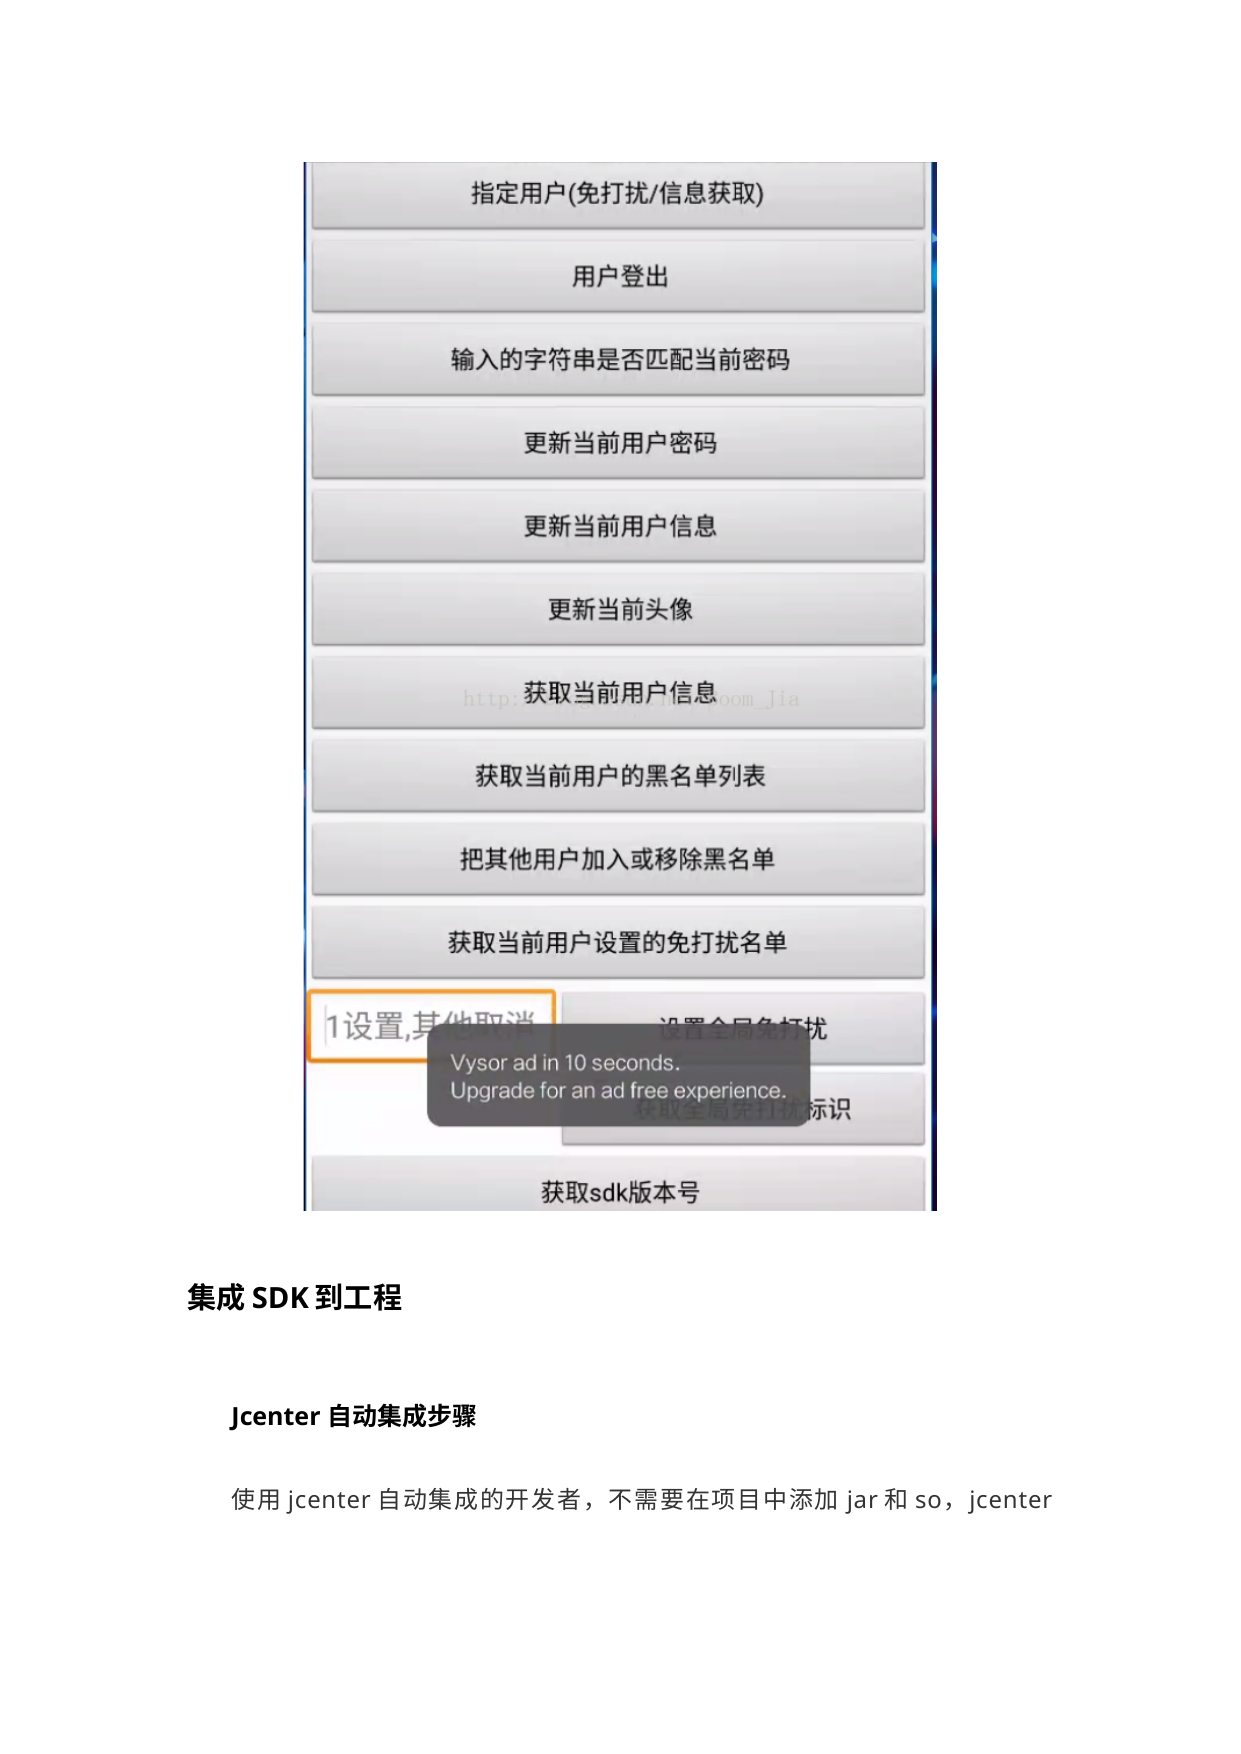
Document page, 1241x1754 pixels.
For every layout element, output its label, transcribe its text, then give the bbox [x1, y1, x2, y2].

picture [303, 162, 937, 1211]
subtitle 集成SDK到工程 [187, 1264, 1053, 1329]
subtitle Jcenter 自动集成步骤 [187, 1382, 1053, 1447]
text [187, 1466, 1053, 1531]
